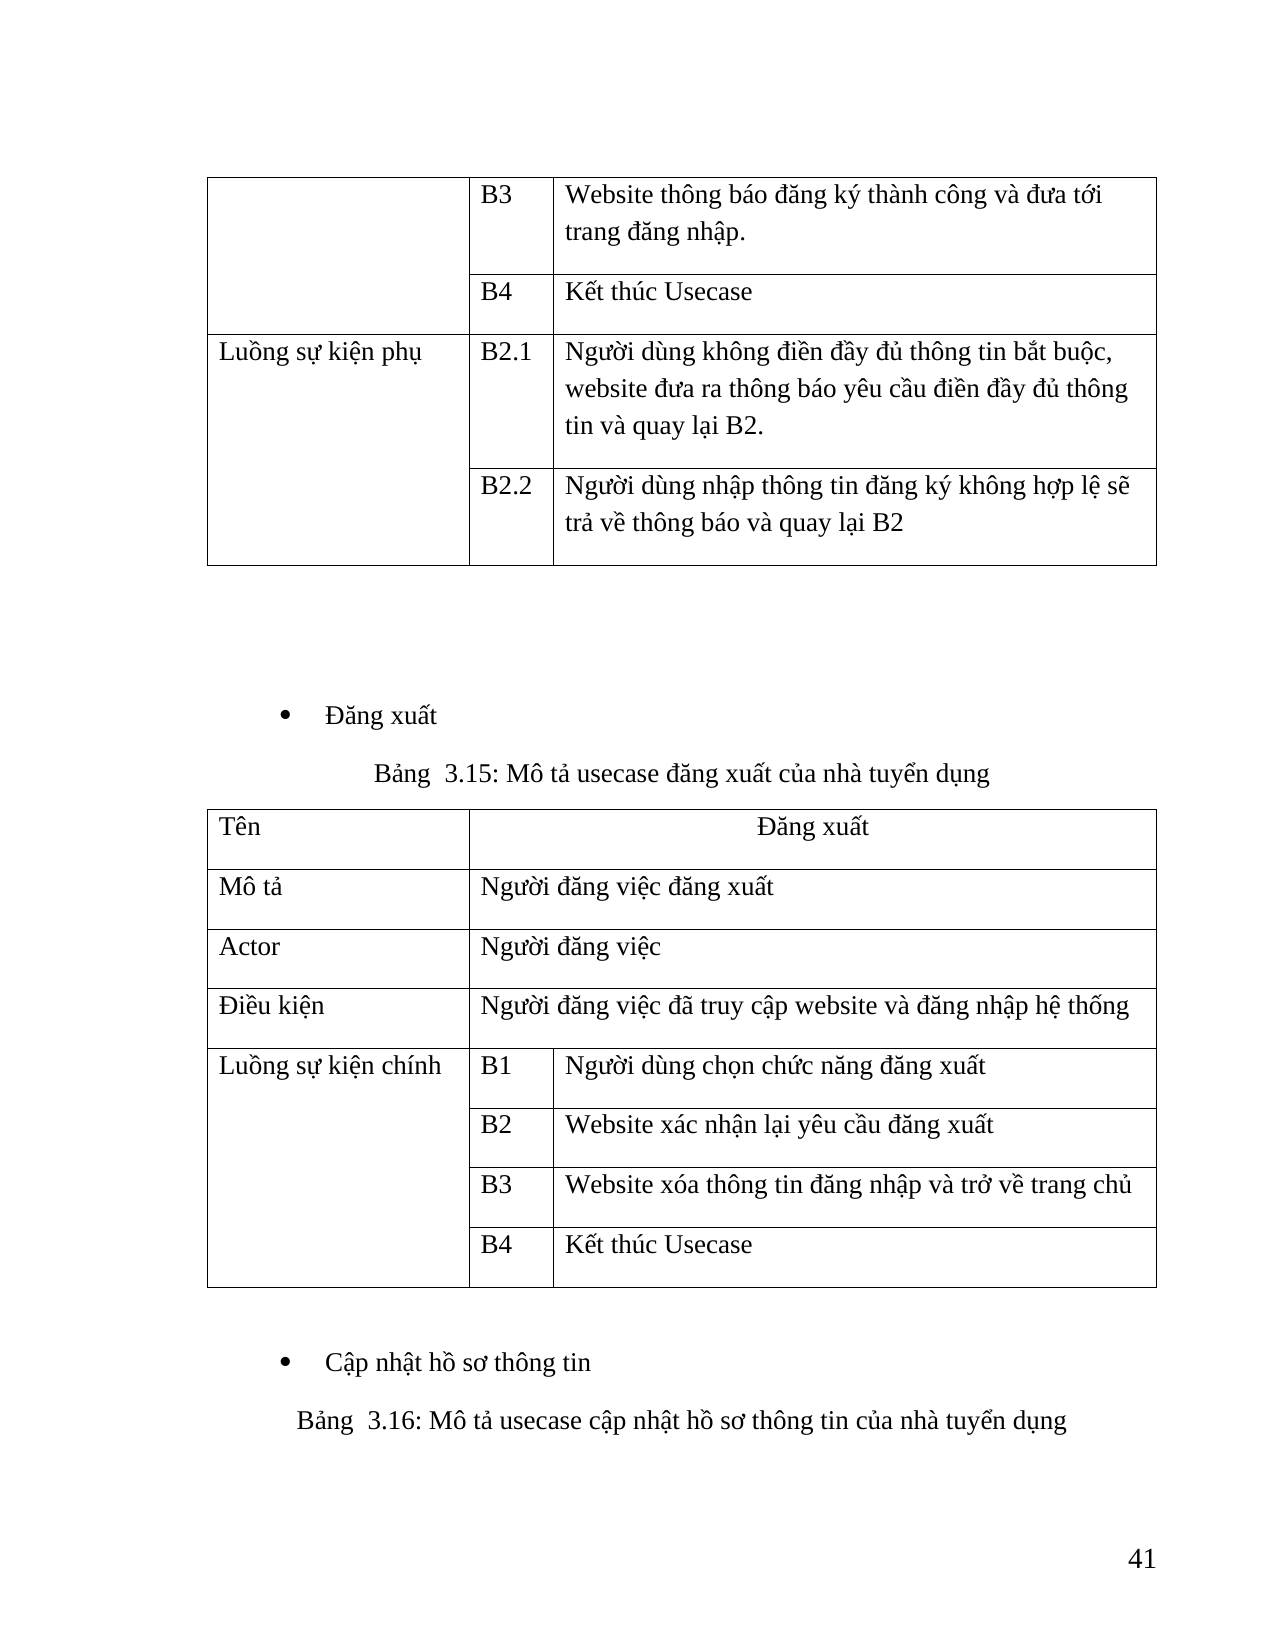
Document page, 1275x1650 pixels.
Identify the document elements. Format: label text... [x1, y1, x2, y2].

table_cell B2.1 [470, 335, 553, 468]
table_cell Điều kiện [208, 989, 469, 1048]
table_cell B3 [470, 1168, 553, 1227]
table_cell Kết thúc Usecase [554, 1228, 1156, 1287]
table_cell Người đăng việc đăng xuất [470, 870, 1156, 928]
table_header Đăng xuất [470, 810, 1156, 869]
table_cell Người đăng việc [470, 930, 1156, 988]
table_cell B1 [470, 1049, 553, 1108]
table_cell Luồng sự kiện phụ [208, 335, 469, 565]
table_cell Người dùng chọn chức năng đăng xuất [554, 1049, 1156, 1108]
table_cell B2.2 [470, 469, 553, 565]
table_cell Website xóa thông tin đăng nhập và trở về trang chủ [554, 1168, 1156, 1227]
table_cell Website xác nhận lại yêu cầu đăng xuất [554, 1109, 1156, 1167]
table_header Tên [208, 810, 469, 869]
table_cell Người dùng không điền đầy đủ thông tin bắt buộc, website đưa ra thông báo yêu cầu điền đầy đủ thông tin và quay lại B2. [554, 335, 1156, 468]
table_cell B2 [470, 1109, 553, 1167]
table_cell Mô tả [208, 870, 469, 928]
table_cell Người dùng nhập thông tin đăng ký không hợp lệ sẽ trả về thông báo và quay lại B2 [554, 469, 1156, 565]
text Bảng 3.16: Mô tả usecase cập nhật hồ sơ thông tin của nhà tuyển dụng [207, 1404, 1157, 1435]
list Đăng xuất [281, 699, 1157, 730]
table_cell B4 [470, 1228, 553, 1287]
table_cell Website thông báo đăng ký thành công và đưa tới trang đăng nhập. [554, 178, 1156, 274]
table_cell Người đăng việc đã truy cập website và đăng nhập hệ thống [470, 989, 1156, 1048]
table_cell B4 [470, 275, 553, 334]
list Cập nhật hồ sơ thông tin [281, 1346, 1157, 1377]
table_cell Actor [208, 930, 469, 988]
table_cell Kết thúc Usecase [554, 275, 1156, 334]
table_cell B3 [470, 178, 553, 274]
table_cell Luồng sự kiện chính [208, 1049, 469, 1287]
text Bảng 3.15: Mô tả usecase đăng xuất của nhà tuyển dụng [207, 757, 1157, 788]
